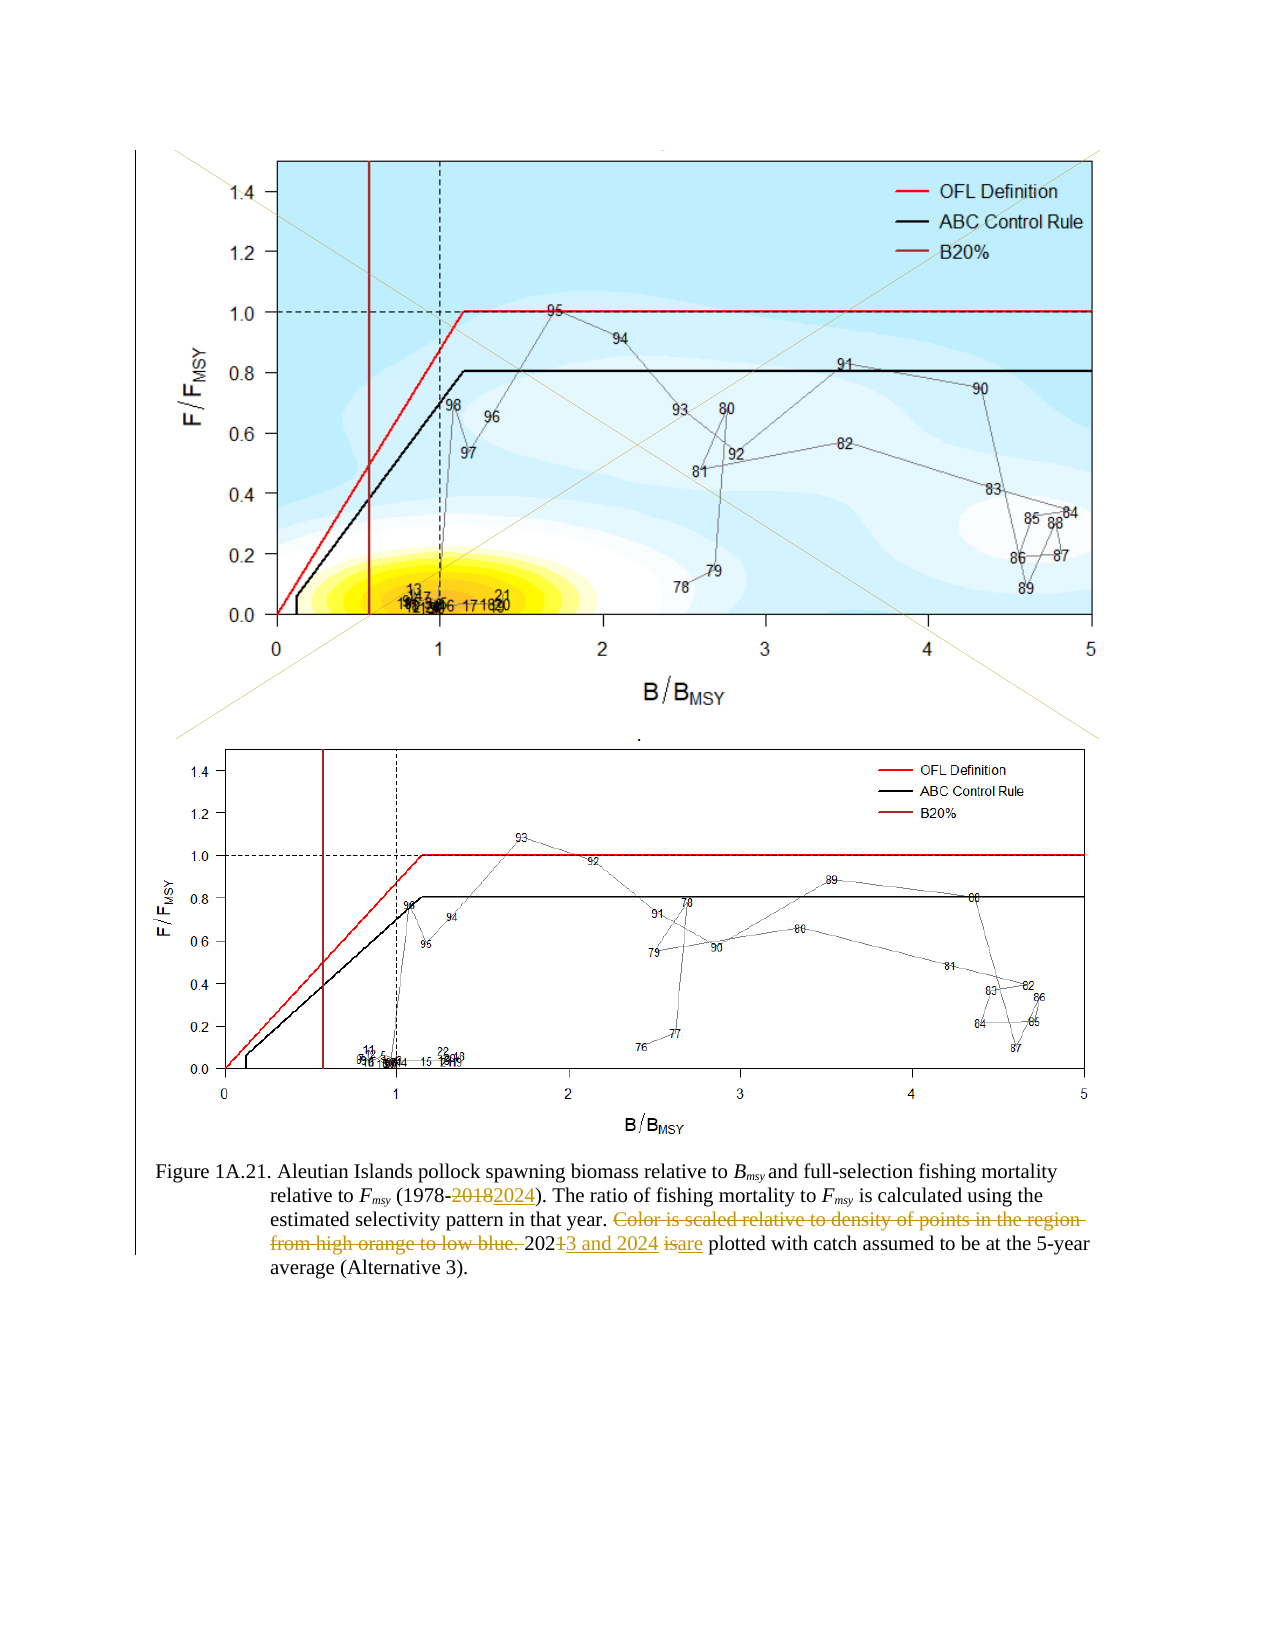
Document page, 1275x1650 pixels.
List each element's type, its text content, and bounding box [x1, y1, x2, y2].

text Figure 1A.21. Aleutian Islands pollock spawning biomass relative to Bmsy and full-selection fishing mortality relative to Fmsy (1978-). The ratio of fishing mortality to Fmsy is calculated using the estimated selectivity pattern in that year. 202 plotted with catch assumed to be at the 5-year average (Alternative 3). [150, 1159, 1125, 1279]
picture [150, 151, 1125, 1159]
picture [175, 151, 635, 738]
picture [177, 150, 1098, 444]
